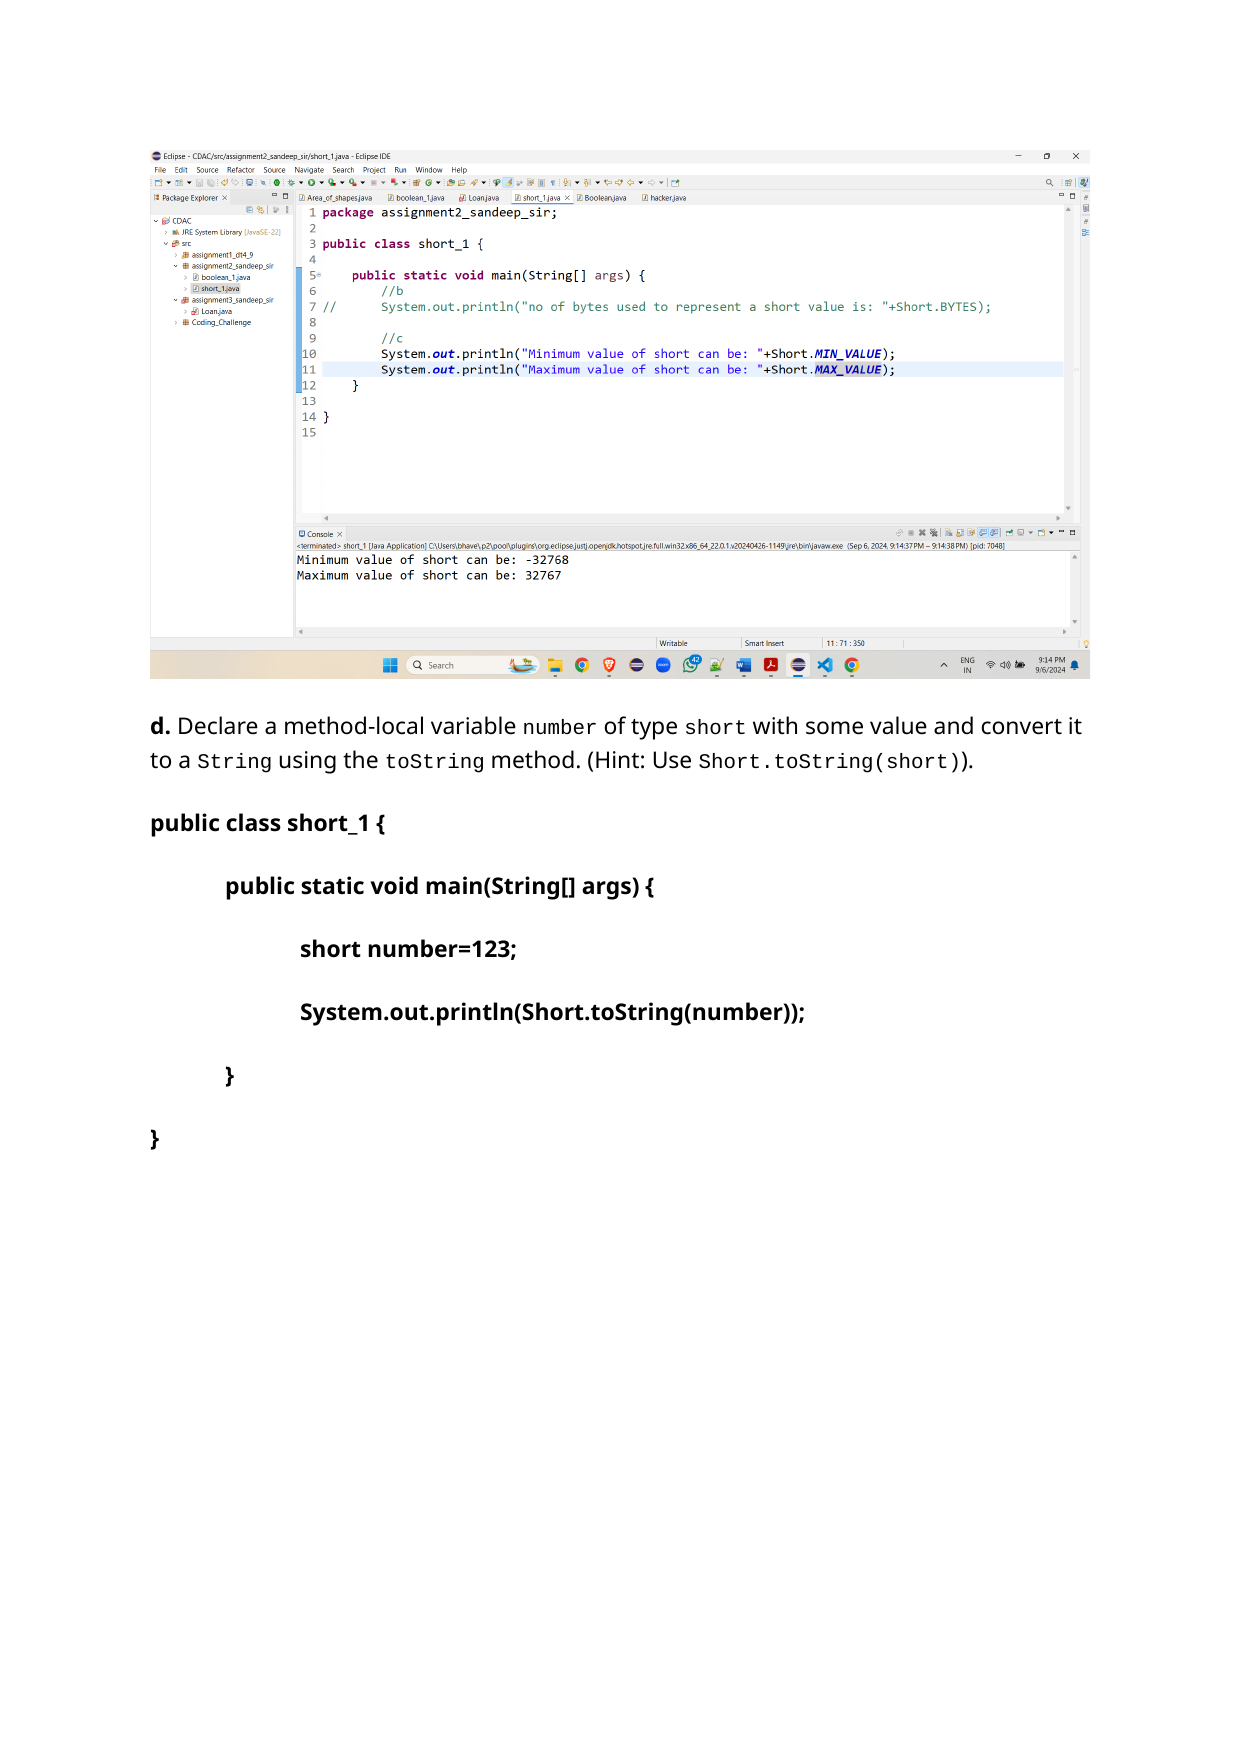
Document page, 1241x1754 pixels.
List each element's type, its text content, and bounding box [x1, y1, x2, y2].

picture [150, 150, 1091, 679]
text public static void main(String[] args) { [150, 870, 1090, 901]
text } [150, 1122, 1090, 1153]
text d. Declare a method-local variable number of type short with some value and convert it to a String using the toString method. (Hint: Use Short.toString(short)). [150, 710, 1090, 775]
text short number=123; [150, 933, 1090, 964]
text System.out.println(Short.toString(number)); [150, 996, 1090, 1027]
text } [150, 1059, 1090, 1090]
text public class short_1 { [150, 807, 1090, 838]
